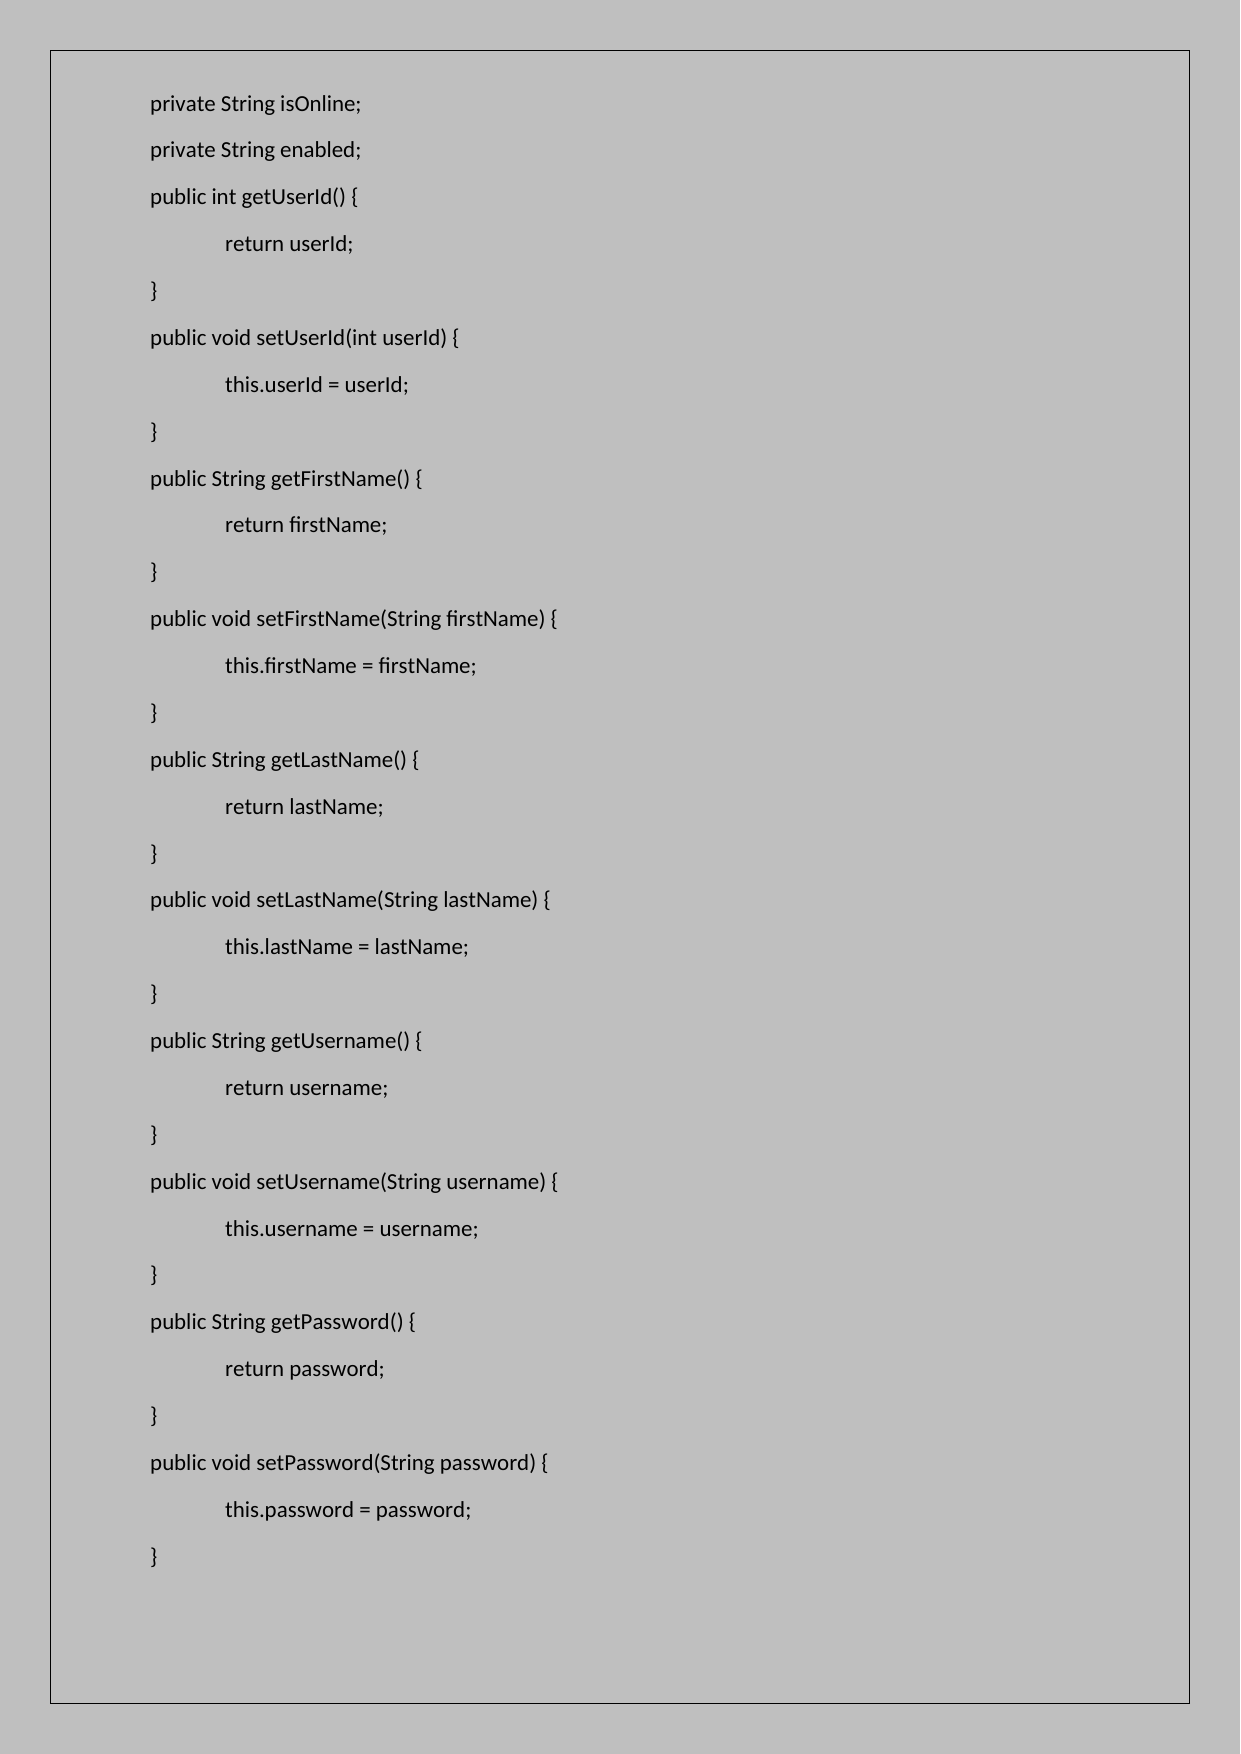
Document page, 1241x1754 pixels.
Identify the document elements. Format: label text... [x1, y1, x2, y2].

text private String enabled; [91, 136, 1154, 163]
text } [91, 839, 1154, 867]
text private String isOnline; [91, 89, 1154, 117]
text this.password = password; [91, 1495, 1154, 1523]
text public void setPassword(String password) { [91, 1448, 1154, 1476]
text public void setUsername(String username) { [91, 1167, 1154, 1195]
text } [91, 698, 1154, 726]
text } [91, 276, 1154, 304]
text this.lastName = lastName; [91, 932, 1154, 960]
text } [91, 1120, 1154, 1148]
text return userId; [91, 229, 1154, 257]
text public String getPassword() { [91, 1307, 1154, 1335]
text return password; [91, 1354, 1154, 1382]
text return username; [91, 1073, 1154, 1101]
text this.userId = userId; [91, 370, 1154, 398]
text } [91, 1401, 1154, 1429]
text public String getLastName() { [91, 745, 1154, 773]
text public void setLastName(String lastName) { [91, 886, 1154, 913]
text } [91, 557, 1154, 585]
text return lastName; [91, 792, 1154, 820]
text public String getFirstName() { [91, 464, 1154, 492]
text public String getUsername() { [91, 1026, 1154, 1054]
text } [91, 417, 1154, 445]
text public int getUserId() { [91, 182, 1154, 210]
text } [91, 979, 1154, 1007]
text return firstName; [91, 511, 1154, 538]
text } [91, 1261, 1154, 1288]
text } [91, 1542, 1154, 1570]
text this.firstName = firstName; [91, 651, 1154, 679]
text public void setFirstName(String firstName) { [91, 604, 1154, 632]
text this.username = username; [91, 1214, 1154, 1242]
text public void setUserId(int userId) { [91, 323, 1154, 351]
